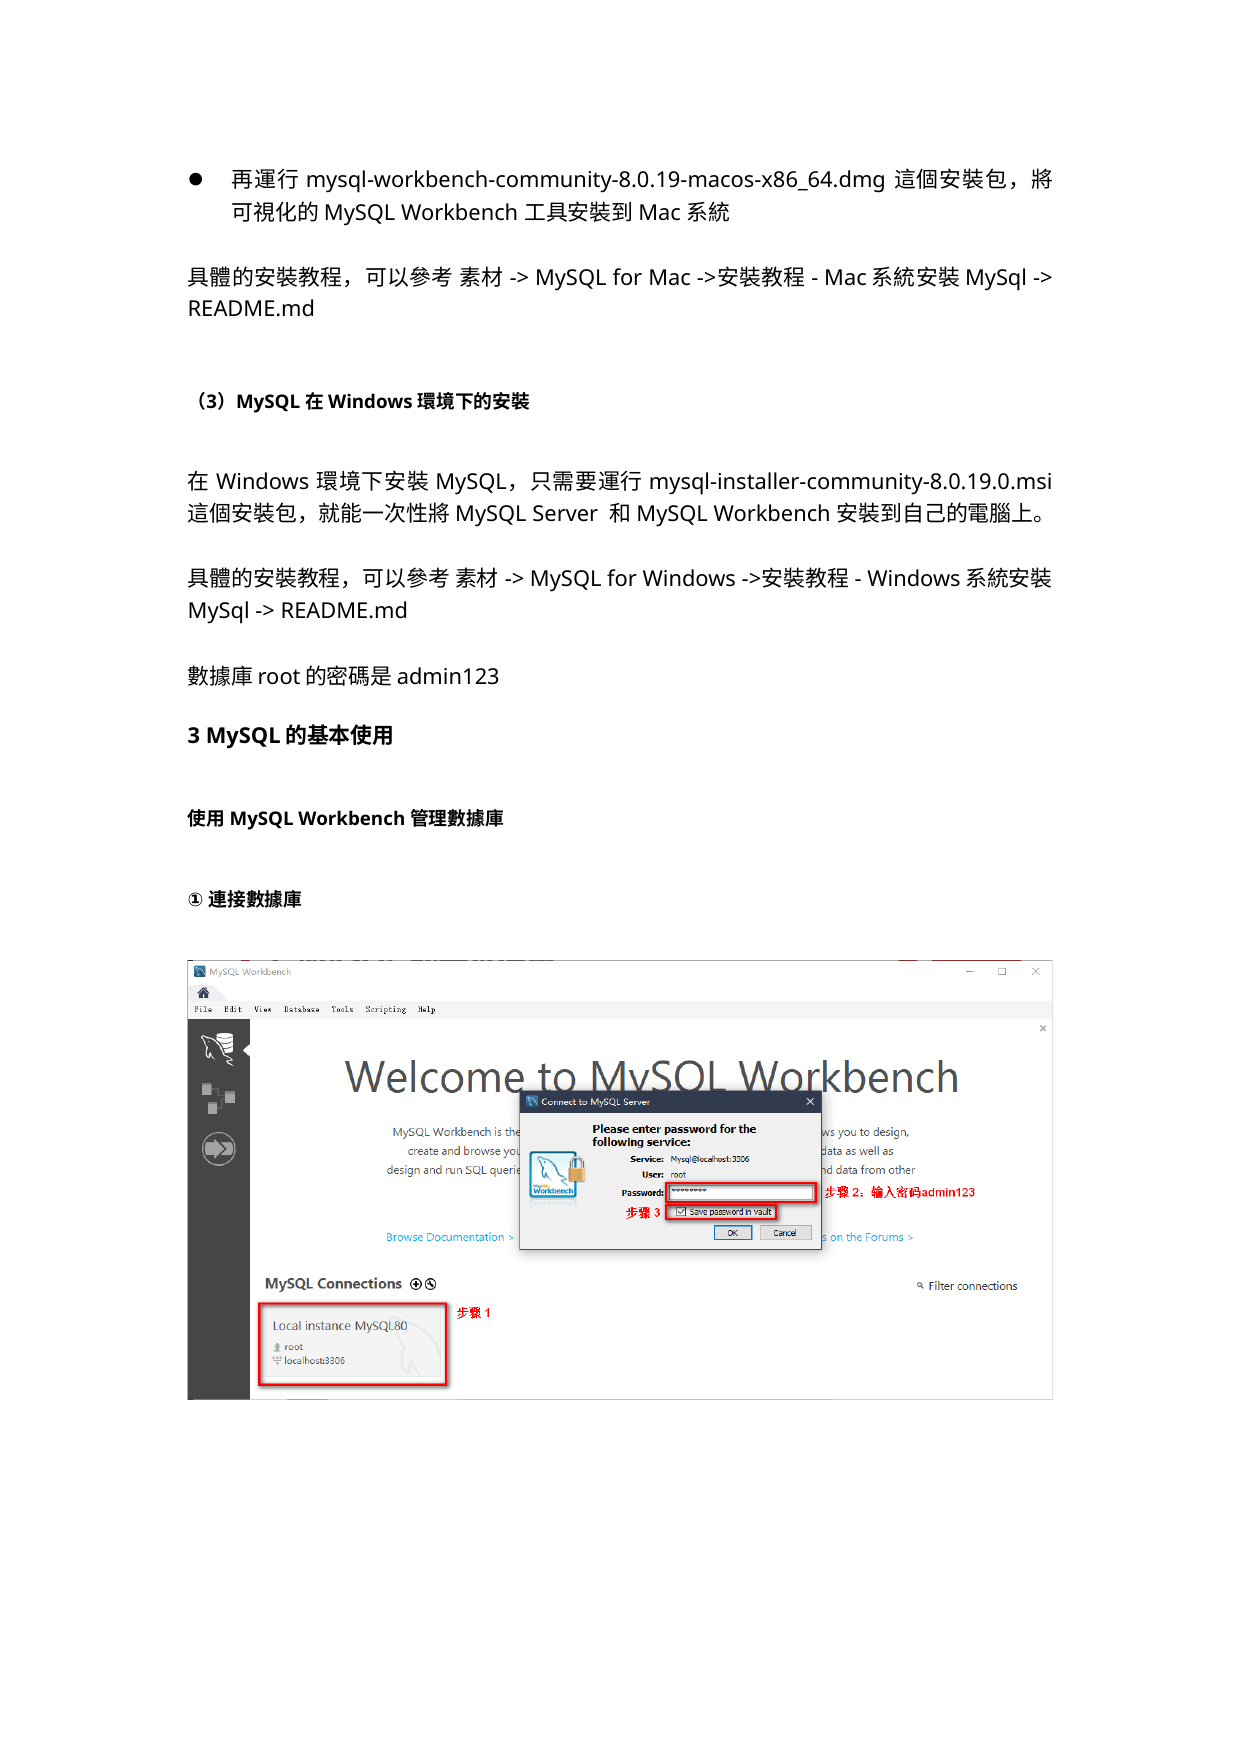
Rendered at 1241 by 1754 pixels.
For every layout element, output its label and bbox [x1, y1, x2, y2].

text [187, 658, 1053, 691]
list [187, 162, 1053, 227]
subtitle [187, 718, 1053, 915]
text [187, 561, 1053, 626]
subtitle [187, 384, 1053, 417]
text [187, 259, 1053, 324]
picture [187, 960, 1053, 1400]
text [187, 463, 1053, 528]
